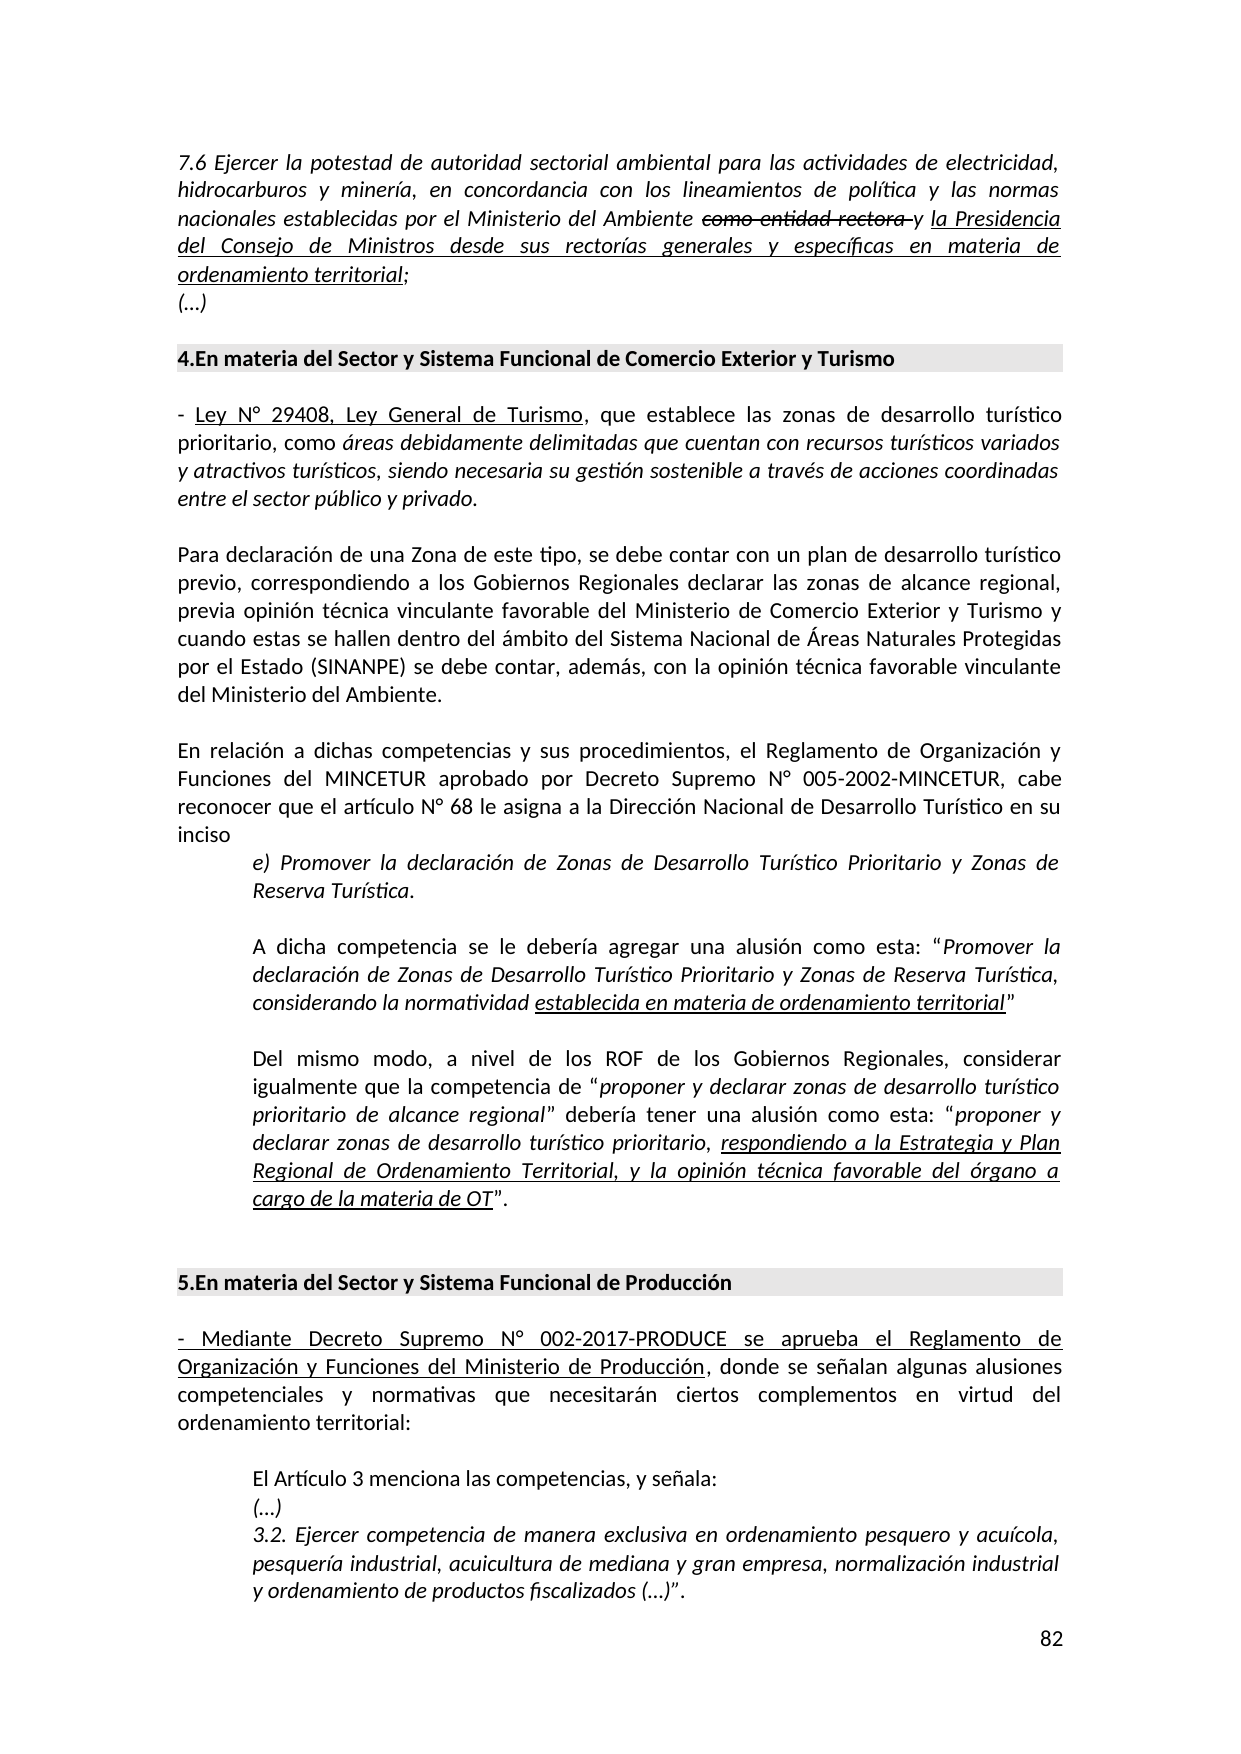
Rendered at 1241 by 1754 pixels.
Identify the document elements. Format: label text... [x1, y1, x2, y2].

text - Mediante Decreto Supremo N° 002-2017-PRODUCE se aprueba el Reglamento de Organización y Funciones del Ministerio de Producción, donde se señalan algunas alusiones competenciales y normativas que necesitarán ciertos complementos en virtud del ordenamiento territorial: [177, 1350, 1063, 1437]
text 7.6 Ejercer la potestad de autoridad sectorial ambiental para las actividades de electricidad, hidrocarburos y minería, en concordancia con los lineamientos de política y las normas nacionales establecidas por el Ministerio del Ambiente como entidad rectora y la Presidencia del Consejo de Ministros desde sus rectorías generales y específicas en materia de ordenamiento territorial; [177, 148, 1063, 288]
text - Ley N° 29408, Ley General de Turismo, que establece las zonas de desarrollo turístico prioritario, como áreas debidamente delimitadas que cuentan con recursos turísticos variados y atractivos turísticos, siendo necesaria su gestión sostenible a través de acciones coordinadas entre el sector público y privado. [177, 400, 1063, 512]
text 4.En materia del Sector y Sistema Funcional de Comercio Exterior y Turismo [177, 344, 1063, 372]
text 5.En materia del Sector y Sistema Funcional de Producción [177, 1268, 1063, 1296]
text En relación a dichas competencias y sus procedimientos, el Reglamento de Organización y Funciones del MINCETUR aprobado por Decreto Supremo N° 005-2002-MINCETUR, cabe reconocer que el artículo N° 68 le asigna a la Dirección Nacional de Desarrollo Turístico en su inciso [177, 736, 1063, 848]
text e) Promover la declaración de Zonas de Desarrollo Turístico Prioritario y Zonas de Reserva Turística. [252, 848, 1063, 904]
text - Mediante Decreto Supremo N° 002-2017-PRODUCE se aprueba el Reglamento de Organización y Funciones del Ministerio de Producción, donde se señalan algunas alusiones competenciales y normativas que necesitarán ciertos complementos en virtud del ordenamiento territorial: [177, 1324, 1063, 1349]
list (…) [252, 1493, 1063, 1521]
text Para declaración de una Zona de este tipo, se debe contar con un plan de desarrollo turístico previo, correspondiendo a los Gobiernos Regionales declarar las zonas de alcance regional, previa opinión técnica vinculante favorable del Ministerio de Comercio Exterior y Turismo y cuando estas se hallen dentro del ámbito del Sistema Nacional de Áreas Naturales Protegidas por el Estado (SINANPE) se debe contar, además, con la opinión técnica favorable vinculante del Ministerio del Ambiente. [177, 540, 1063, 708]
text Del mismo modo, a nivel de los ROF de los Gobiernos Regionales, considerar igualmente que la competencia de “proponer y declarar zonas de desarrollo turístico prioritario de alcance regional” debería tener una alusión como esta: “proponer y declarar zonas de desarrollo turístico prioritario, respondiendo a la Estrategia y Plan Regional de Ordenamiento Territorial, y la opinión técnica favorable del órgano a cargo de la materia de OT”. [252, 1044, 1063, 1212]
text A dicha competencia se le debería agregar una alusión como esta: “Promover la declaración de Zonas de Desarrollo Turístico Prioritario y Zonas de Reserva Turística, considerando la normatividad establecida en materia de ordenamiento territorial” [252, 932, 1063, 1016]
list 3.2. Ejercer competencia de manera exclusiva en ordenamiento pesquero y acuícola, pesquería industrial, acuicultura de mediana y gran empresa, normalización industrial y ordenamiento de productos fiscalizados (…)”. [252, 1521, 1063, 1605]
text (…) [177, 288, 1063, 316]
list El Artículo 3 menciona las competencias, y señala: [252, 1464, 1063, 1493]
